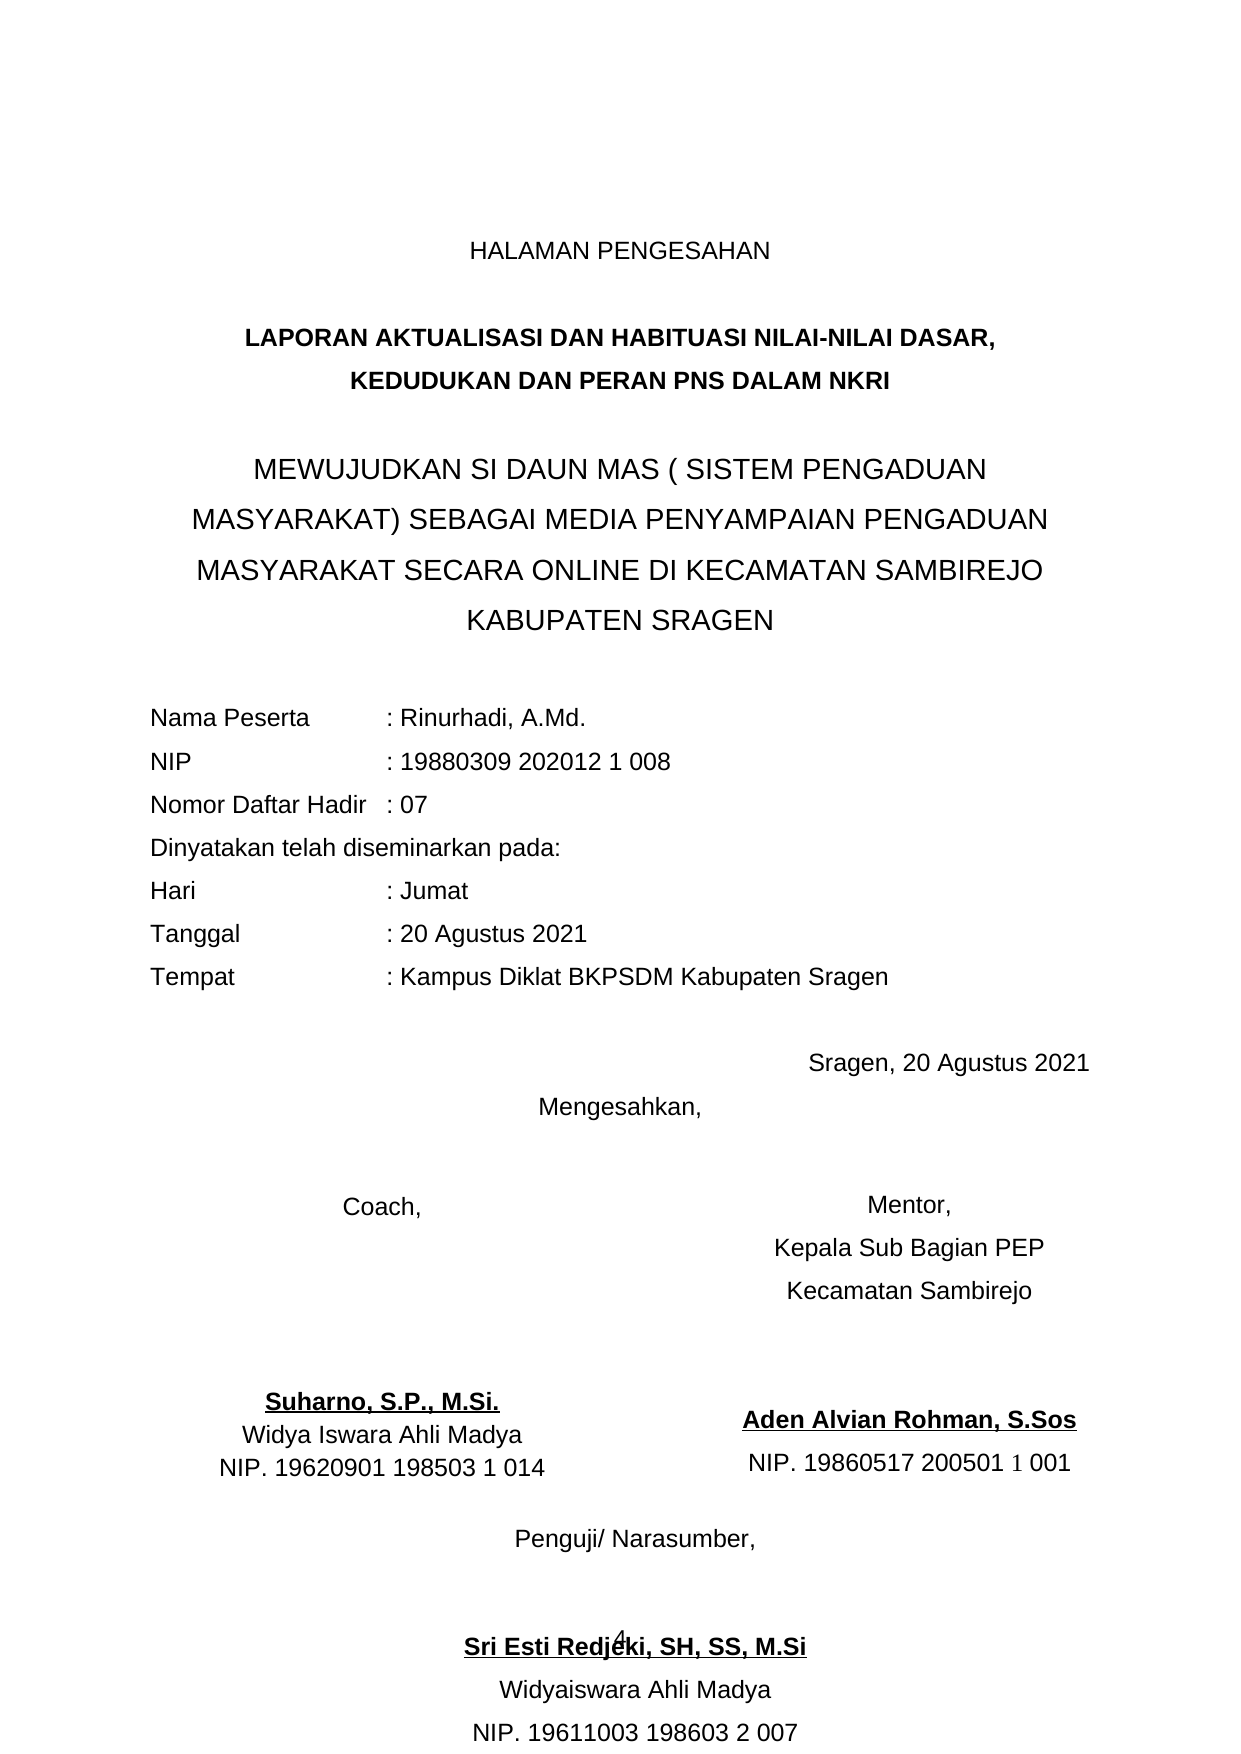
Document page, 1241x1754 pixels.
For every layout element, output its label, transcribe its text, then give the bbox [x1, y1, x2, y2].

text Nomor Daftar Hadir : 07 [150, 790, 1090, 818]
text Mengesahkan, [150, 1092, 1090, 1120]
text Nama Peserta : Rinurhadi, A.Md. [150, 703, 1090, 732]
text kabupaten sragen [150, 603, 1090, 636]
text KEDUDUKAN DAN PERAN PNS DALAM NKRI [150, 366, 1090, 394]
text Hari : Jumat [150, 876, 1090, 905]
text LAPORAN AKTUALISASI DAN HABITUASI NILAI-NILAI DASAR, [150, 322, 1090, 351]
text Dinyatakan telah diseminarkan pada: [150, 833, 1090, 862]
text Tempat : Kampus Diklat BKPSDM Kabupaten Sragen [150, 962, 1090, 991]
subtitle HALAMAN PENGESAHAN [150, 236, 1090, 265]
text NIP : 19880309 202012 1 008 [150, 747, 1090, 775]
text Tanggal : 20 Agustus 2021 [150, 919, 1090, 948]
text Sragen, 20 Agustus 2021 [150, 1048, 1090, 1077]
text mewujudkan si daun mas ( sistem pengaduan masyarakat) sebagai media penyampaian pengaduan masyarakat secara online di kecamatan sambirejo [150, 452, 1090, 586]
